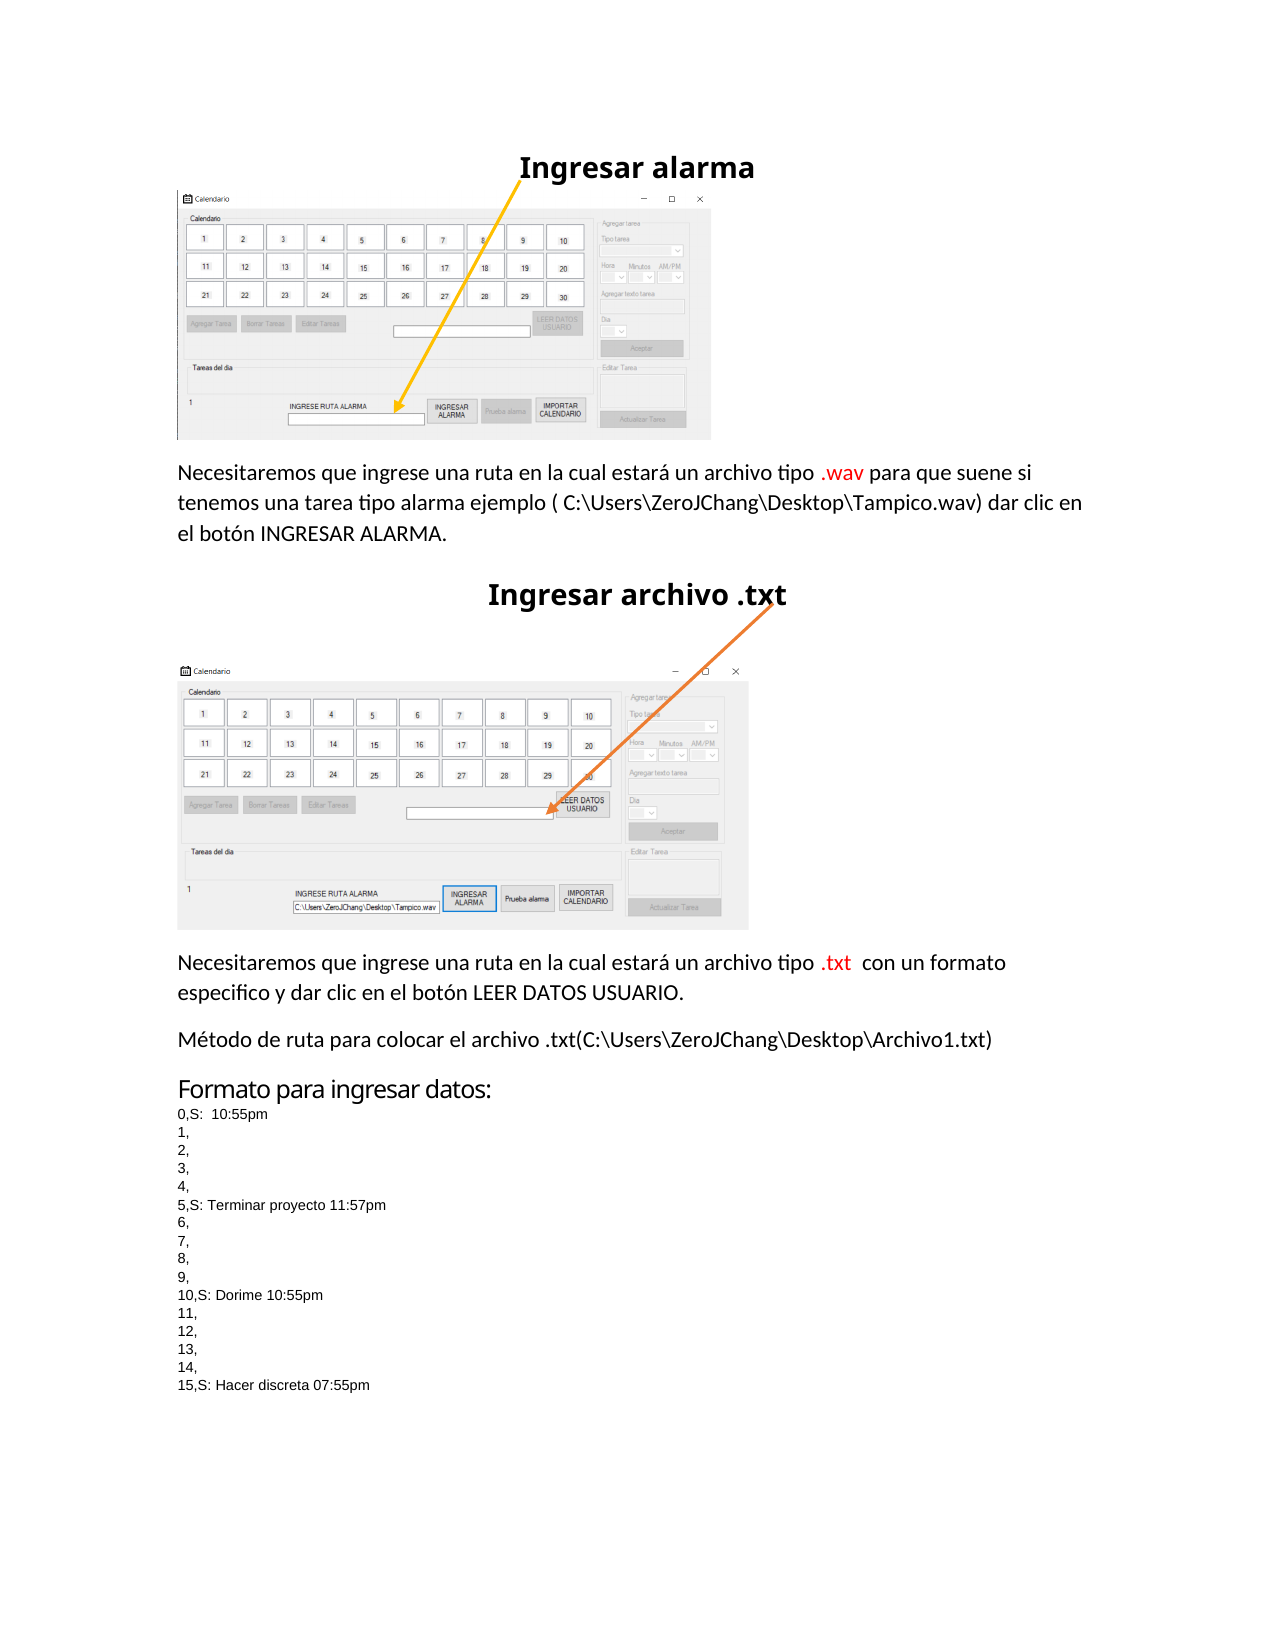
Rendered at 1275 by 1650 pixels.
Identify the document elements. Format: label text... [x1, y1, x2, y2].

text 4, [177, 1178, 1098, 1195]
text Método de ruta para colocar el archivo .txt(C:\Users\ZeroJChang\Desktop\Archivo1.txt) [177, 1025, 1098, 1053]
text 15,S: Hacer discreta 07:55pm [177, 1376, 1098, 1393]
text 8, [177, 1250, 1098, 1267]
text 9, [177, 1268, 1098, 1285]
text 0,S: 10:55pm [177, 1106, 1098, 1123]
text 7, [177, 1232, 1098, 1249]
subtitle Ingresar alarma [177, 148, 1098, 187]
text 10,S: Dorime 10:55pm [177, 1286, 1098, 1303]
text 13, [177, 1340, 1098, 1357]
text Necesitaremos que ingrese una ruta en la cual estará un archivo tipo .txt con un formato especifico y dar clic en el botón LEER DATOS USUARIO. [177, 948, 1098, 1006]
picture [177, 663, 749, 930]
text 12, [177, 1322, 1098, 1339]
picture [177, 190, 712, 440]
subtitle Ingresar archivo .txt [177, 574, 1098, 613]
text Necesitaremos que ingrese una ruta en la cual estará un archivo tipo .wav para que suene si tenemos una tarea tipo alarma ejemplo ( C:\Users\ZeroJChang\Desktop\Tampico.wav) dar clic en el botón INGRESAR ALARMA. [177, 458, 1098, 547]
text 3, [177, 1160, 1098, 1177]
text 5,S: Terminar proyecto 11:57pm [177, 1196, 1098, 1213]
text 6, [177, 1214, 1098, 1231]
text 1, [177, 1124, 1098, 1141]
text 11, [177, 1304, 1098, 1321]
text 2, [177, 1142, 1098, 1159]
text 14, [177, 1358, 1098, 1375]
title Formato para ingresar datos: [177, 1072, 1098, 1106]
